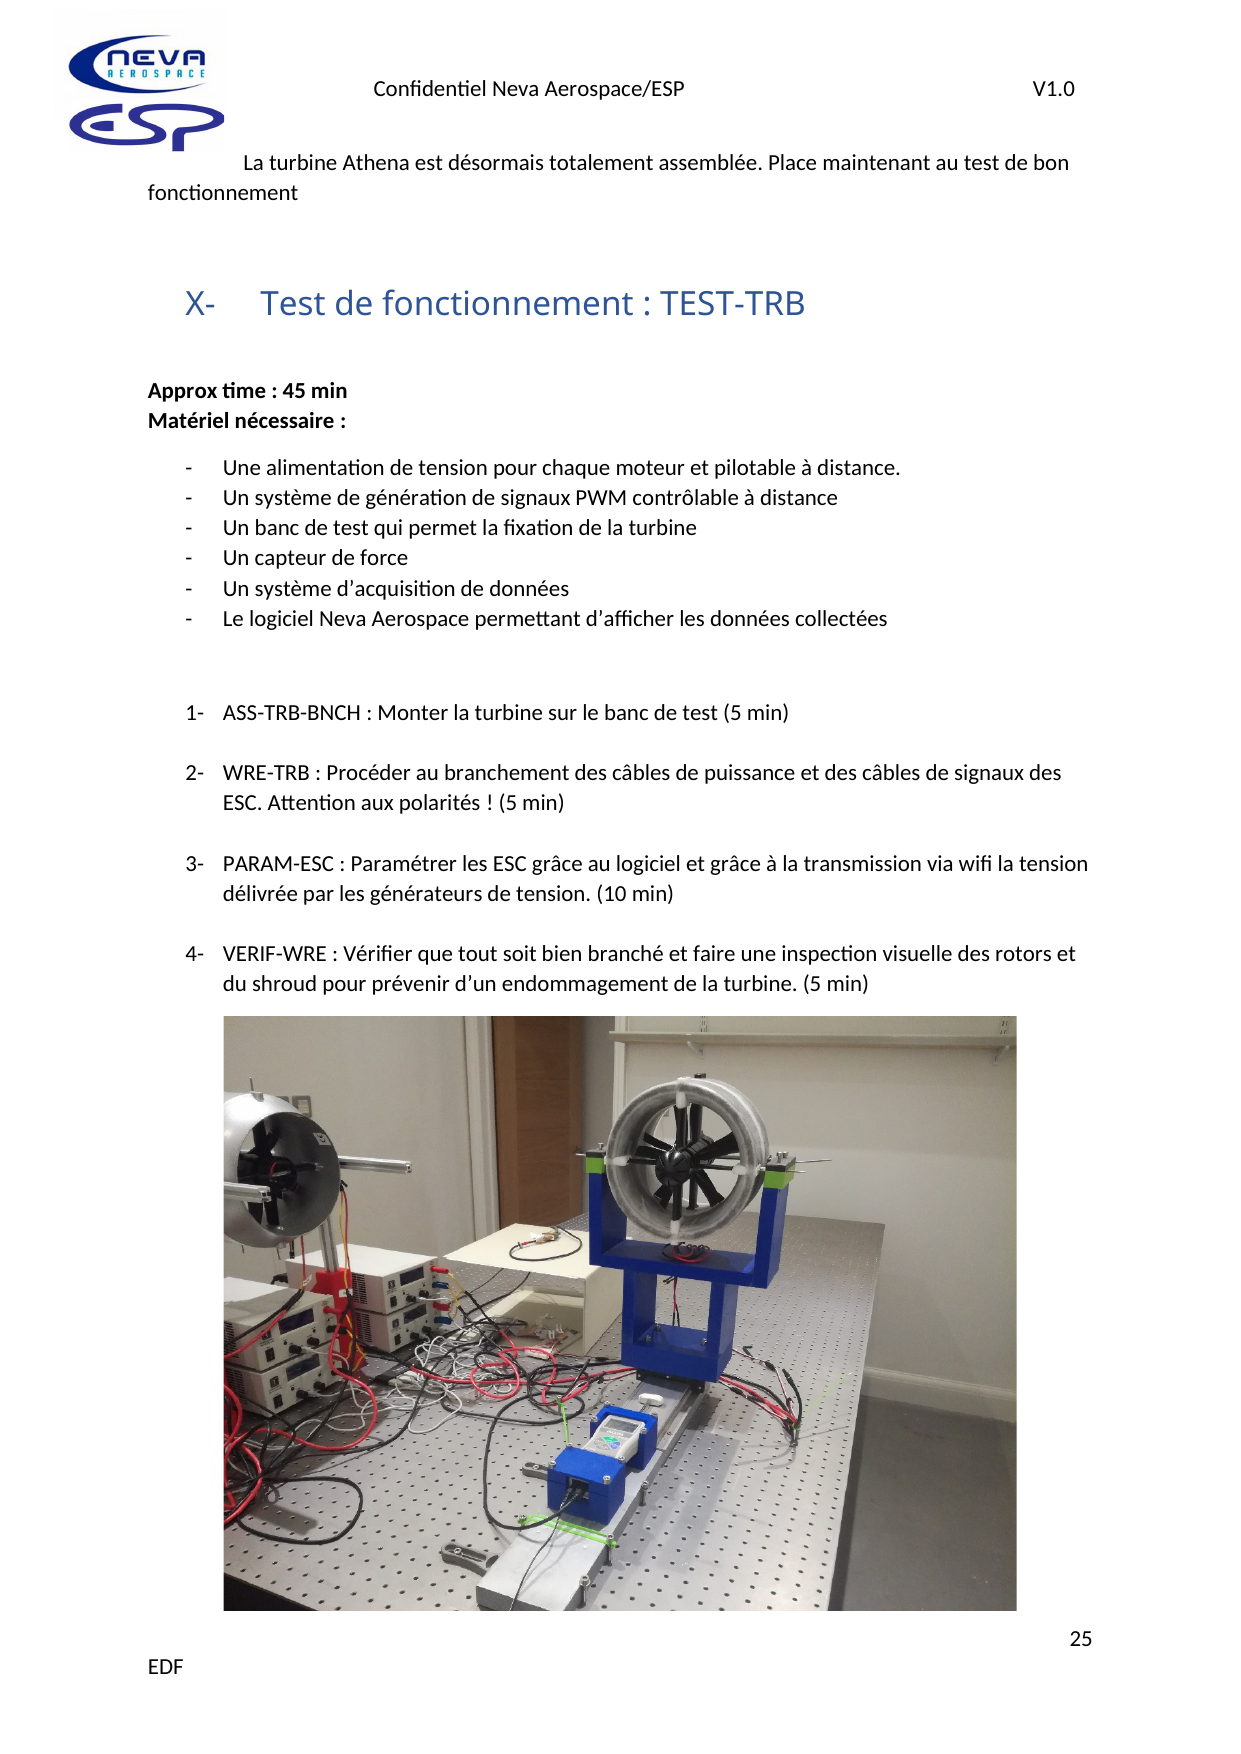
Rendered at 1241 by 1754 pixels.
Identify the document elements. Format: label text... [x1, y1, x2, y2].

list ASS-TRB-BNCH : Monter la turbine sur le banc de test (5 min) [185, 698, 1093, 726]
list Une alimentation de tension pour chaque moteur et pilotable à distance. [185, 453, 1093, 481]
picture [223, 1016, 1017, 1611]
subtitle Test de fonctionnement : TEST-TRB [185, 280, 1093, 325]
picture [53, 9, 229, 152]
list VERIF-WRE : Vérifier que tout soit bien branché et faire une inspection visuelle des rotors et du shroud pour prévenir d’un endommagement de la turbine. (5 min) [185, 939, 1093, 997]
text La turbine Athena est désormais totalement assemblée. Place maintenant au test de bon fonctionnement [148, 148, 1093, 206]
list Un capteur de force [185, 543, 1093, 571]
list Un système de génération de signaux PWM contrôlable à distance [185, 483, 1093, 511]
list WRE-TRB : Procéder au branchement des câbles de puissance et des câbles de signaux des ESC. Attention aux polarités ! (5 min) [185, 758, 1093, 816]
text Matériel nécessaire : [148, 406, 1093, 434]
list PARAM-ESC : Paramétrer les ESC grâce au logiciel et grâce à la transmission via wifi la tension délivrée par les générateurs de tension. (10 min) [185, 849, 1093, 907]
list Un banc de test qui permet la fixation de la turbine [185, 513, 1093, 541]
list Le logiciel Neva Aerospace permettant d’afficher les données collectées [185, 604, 1093, 632]
text Approx time : 45 min [148, 376, 1093, 404]
list Un système d’acquisition de données [185, 574, 1093, 602]
